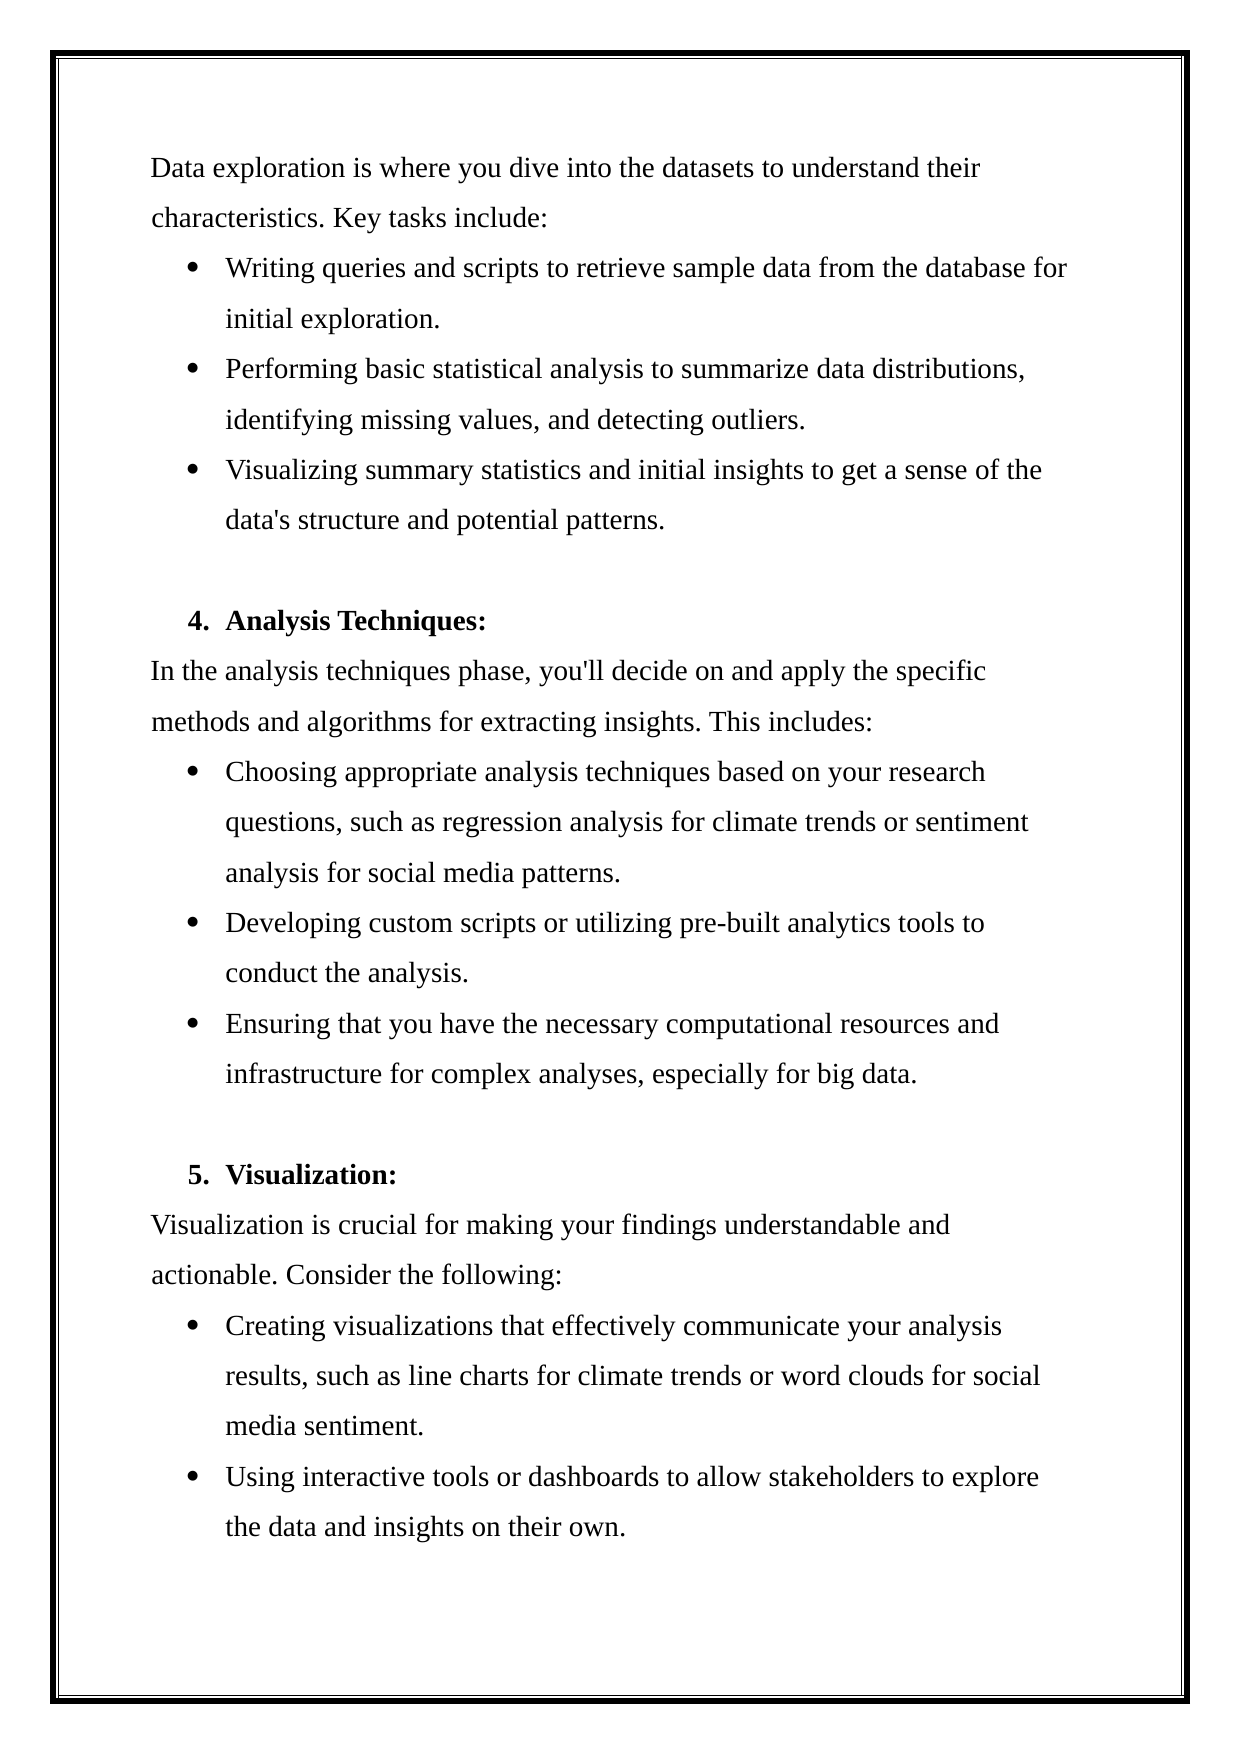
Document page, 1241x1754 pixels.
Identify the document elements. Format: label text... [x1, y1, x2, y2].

list Ensuring that you have the necessary computational resources and infrastructure for complex analyses, especially for big data. [188, 1006, 1080, 1090]
list Performing basic statistical analysis to summarize data distributions, identifying missing values, and detecting outliers. [188, 351, 1080, 435]
list Visualizing summary statistics and initial insights to get a sense of the data's structure and potential patterns. [188, 452, 1080, 536]
list Visualization: [188, 1157, 1080, 1190]
text In the analysis techniques phase, you'll decide on and apply the specific methods and algorithms for extracting insights. This includes: [150, 653, 1080, 737]
text Visualization is crucial for making your findings understandable and actionable. Consider the following: [150, 1207, 1080, 1291]
list Choosing appropriate analysis techniques based on your research questions, such as regression analysis for climate trends or sentiment analysis for social media patterns. [188, 754, 1080, 888]
list Developing custom scripts or utilizing pre-built analytics tools to conduct the analysis. [188, 905, 1080, 989]
list Analysis Techniques: [188, 603, 1080, 637]
text Data exploration is where you dive into the datasets to understand their characteristics. Key tasks include: [150, 150, 1080, 234]
list Creating visualizations that effectively communicate your analysis results, such as line charts for climate trends or word clouds for social media sentiment. [188, 1308, 1080, 1442]
list Writing queries and scripts to retrieve sample data from the database for initial exploration. [188, 251, 1080, 334]
list Using interactive tools or dashboards to allow stakeholders to explore the data and insights on their own. [188, 1459, 1080, 1543]
